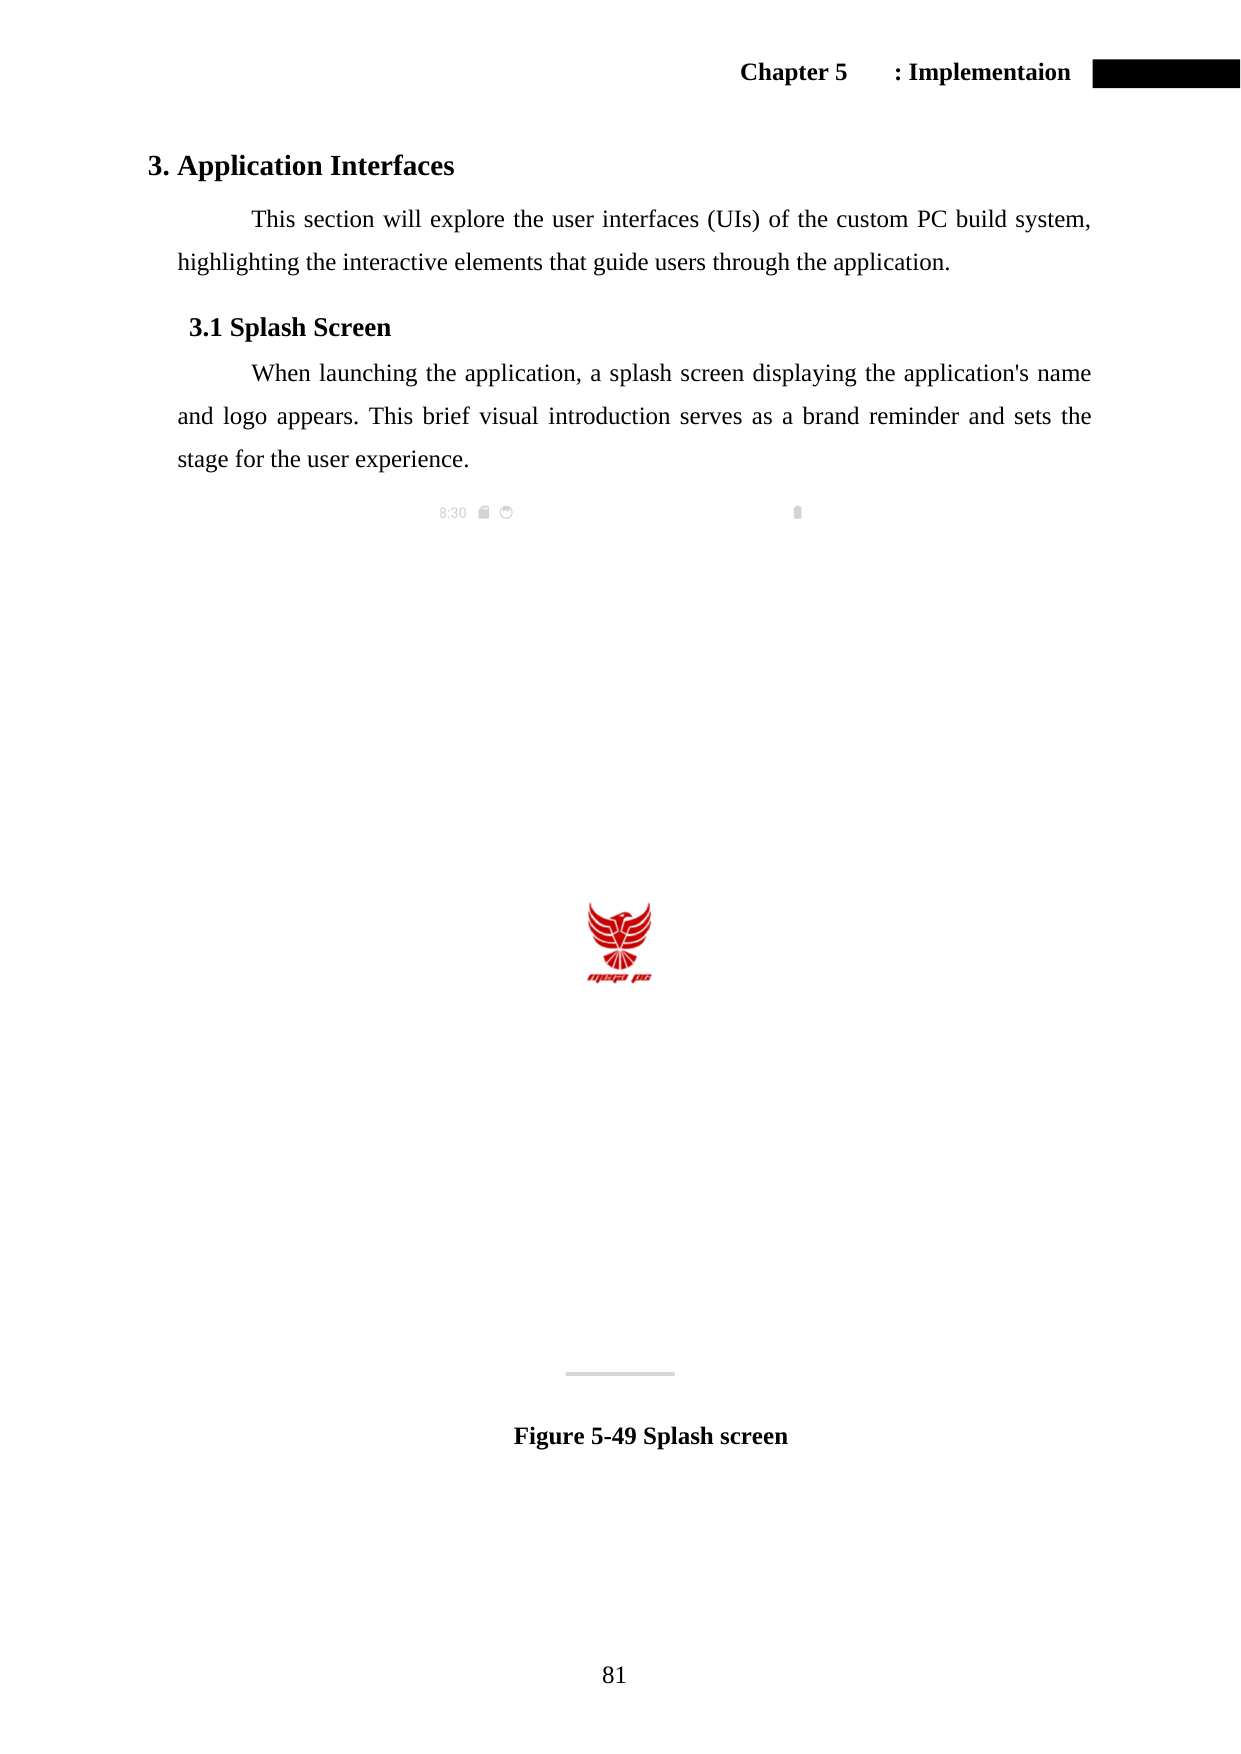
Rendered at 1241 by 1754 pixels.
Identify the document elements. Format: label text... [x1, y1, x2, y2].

subtitle Application Interfaces [148, 148, 1093, 181]
subtitle Splash Screen [189, 311, 1093, 342]
text When launching the application, a splash screen displaying the application's name and logo appears. This brief visual introduction serves as a brand reminder and sets the stage for the user experience. [177, 358, 1093, 473]
picture [410, 499, 830, 1386]
text This section will explore the user interfaces (UIs) of the custom PC build system, highlighting the interactive elements that guide users through the application. [177, 204, 1093, 276]
